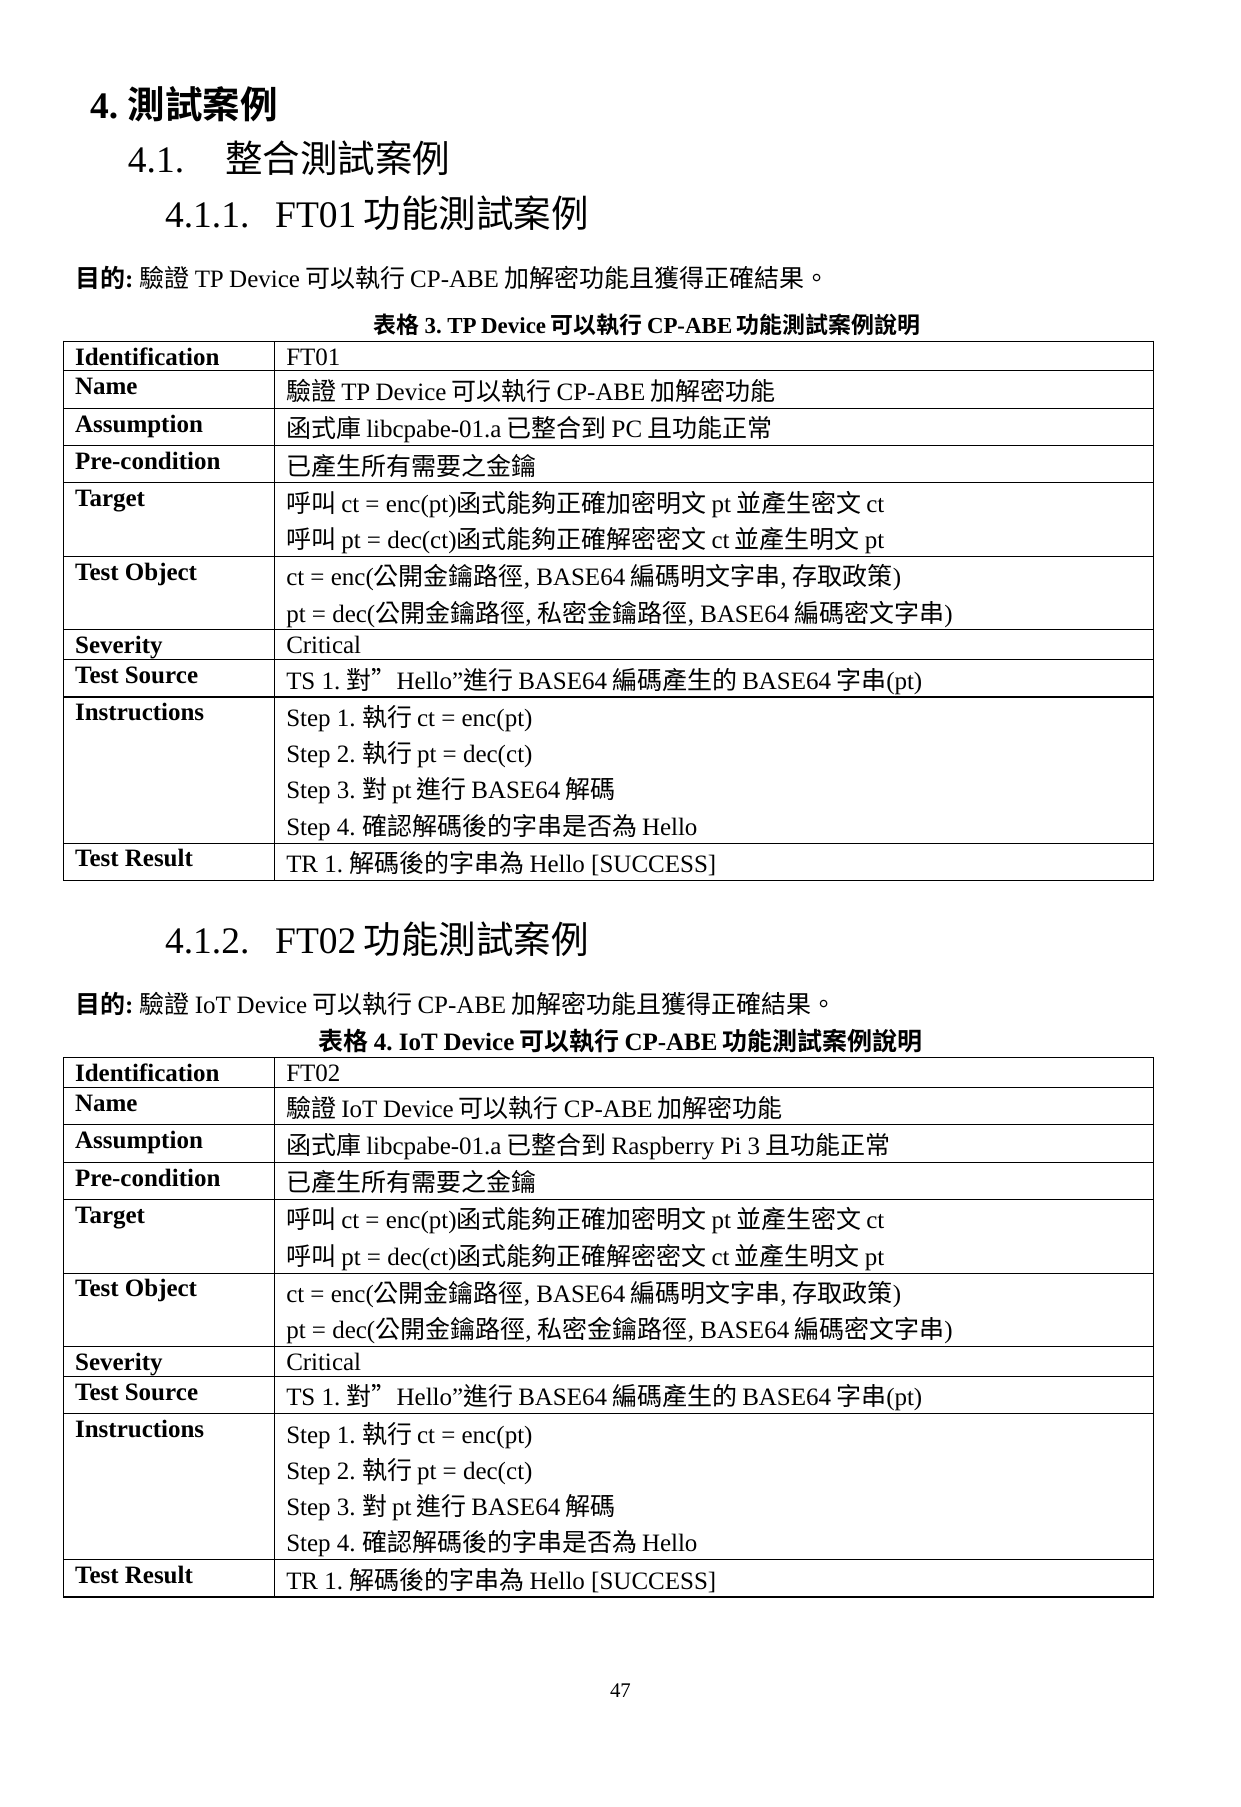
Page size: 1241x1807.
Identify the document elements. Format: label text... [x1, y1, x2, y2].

table_header FT02 [275, 1058, 1153, 1087]
table_cell Target [64, 1200, 274, 1272]
table_cell 呼叫ct = enc(pt)函式能夠正確加密明文pt並產生密文ct 呼叫pt = dec(ct)函式能夠正確解密密文ct並產生明文pt [275, 1200, 1153, 1272]
table_cell 已產生所有需要之金鑰 [275, 446, 1153, 482]
table_cell Assumption [64, 409, 274, 445]
text 表格 4. IoT Device可以執行CP-ABE功能測試案例說明 [75, 1021, 1165, 1057]
table_cell Test Result [64, 1560, 274, 1596]
table_cell Pre-condition [64, 446, 274, 482]
table_cell Pre-condition [64, 1163, 274, 1199]
table_cell 呼叫ct = enc(pt)函式能夠正確加密明文pt並產生密文ct 呼叫pt = dec(ct)函式能夠正確解密密文ct並產生明文pt [275, 483, 1153, 556]
table_cell Test Object [64, 1274, 274, 1346]
table_cell 驗證IoT Device可以執行CP-ABE加解密功能 [275, 1088, 1153, 1124]
table_cell 函式庫libcpabe-01.a已整合到PC且功能正常 [275, 409, 1153, 445]
table_cell Critical [275, 630, 1153, 659]
table_cell 函式庫libcpabe-01.a已整合到Raspberry Pi 3且功能正常 [275, 1125, 1153, 1162]
text 目的: 驗證TP Device可以執行CP-ABE加解密功能且獲得正確結果。 [75, 259, 1165, 295]
table_cell Severity [64, 1347, 274, 1376]
table_cell Assumption [64, 1125, 274, 1162]
table_cell Severity [64, 630, 274, 659]
table_cell TS 1. 對”Hello”進行BASE64編碼產生的BASE64字串(pt) [275, 1377, 1153, 1413]
table_cell TR 1. 解碼後的字串為Hello [SUCCESS] [275, 844, 1153, 880]
table_header Identification [64, 1058, 274, 1087]
table_cell Name [64, 1088, 274, 1124]
table_cell 驗證TP Device可以執行CP-ABE加解密功能 [275, 371, 1153, 408]
table_cell Target [64, 483, 274, 556]
list FT01功能測試案例 [165, 183, 1165, 238]
table_cell Step 1. 執行ct = enc(pt) Step 2. 執行pt = dec(ct) Step 3. 對pt進行BASE64解碼 Step 4. 確認解碼後的字串是否為Hello [275, 1414, 1153, 1559]
table_cell TR 1. 解碼後的字串為Hello [SUCCESS] [275, 1560, 1153, 1596]
table_cell Critical [275, 1347, 1153, 1376]
table_cell Instructions [64, 698, 274, 842]
text 目的: 驗證IoT Device可以執行CP-ABE加解密功能且獲得正確結果。 [75, 985, 1165, 1021]
table_cell TS 1. 對”Hello”進行BASE64編碼產生的BASE64字串(pt) [275, 660, 1153, 696]
list FT02功能測試案例 [165, 909, 1165, 964]
table_cell Test Result [64, 844, 274, 880]
table_header Identification [64, 342, 274, 370]
table_cell Step 1. 執行ct = enc(pt) Step 2. 執行pt = dec(ct) Step 3. 對pt進行BASE64解碼 Step 4. 確認解碼後的字串是否為Hello [275, 698, 1153, 842]
table_cell Instructions [64, 1414, 274, 1559]
list 測試案例 [90, 75, 1165, 129]
table_cell Test Source [64, 660, 274, 696]
table_cell Test Object [64, 557, 274, 629]
table_header FT01 [275, 342, 1153, 370]
list 整合測試案例 [128, 129, 1165, 183]
table_cell ct = enc(公開金鑰路徑, BASE64編碼明文字串, 存取政策) pt = dec(公開金鑰路徑, 私密金鑰路徑, BASE64編碼密文字串) [275, 557, 1153, 629]
table_cell 已產生所有需要之金鑰 [275, 1163, 1153, 1199]
table_cell ct = enc(公開金鑰路徑, BASE64編碼明文字串, 存取政策) pt = dec(公開金鑰路徑, 私密金鑰路徑, BASE64編碼密文字串) [275, 1274, 1153, 1346]
table_cell Test Source [64, 1377, 274, 1413]
text 表格 3. TP Device可以執行CP-ABE功能測試案例說明 [75, 307, 1165, 341]
table_cell Name [64, 371, 274, 408]
